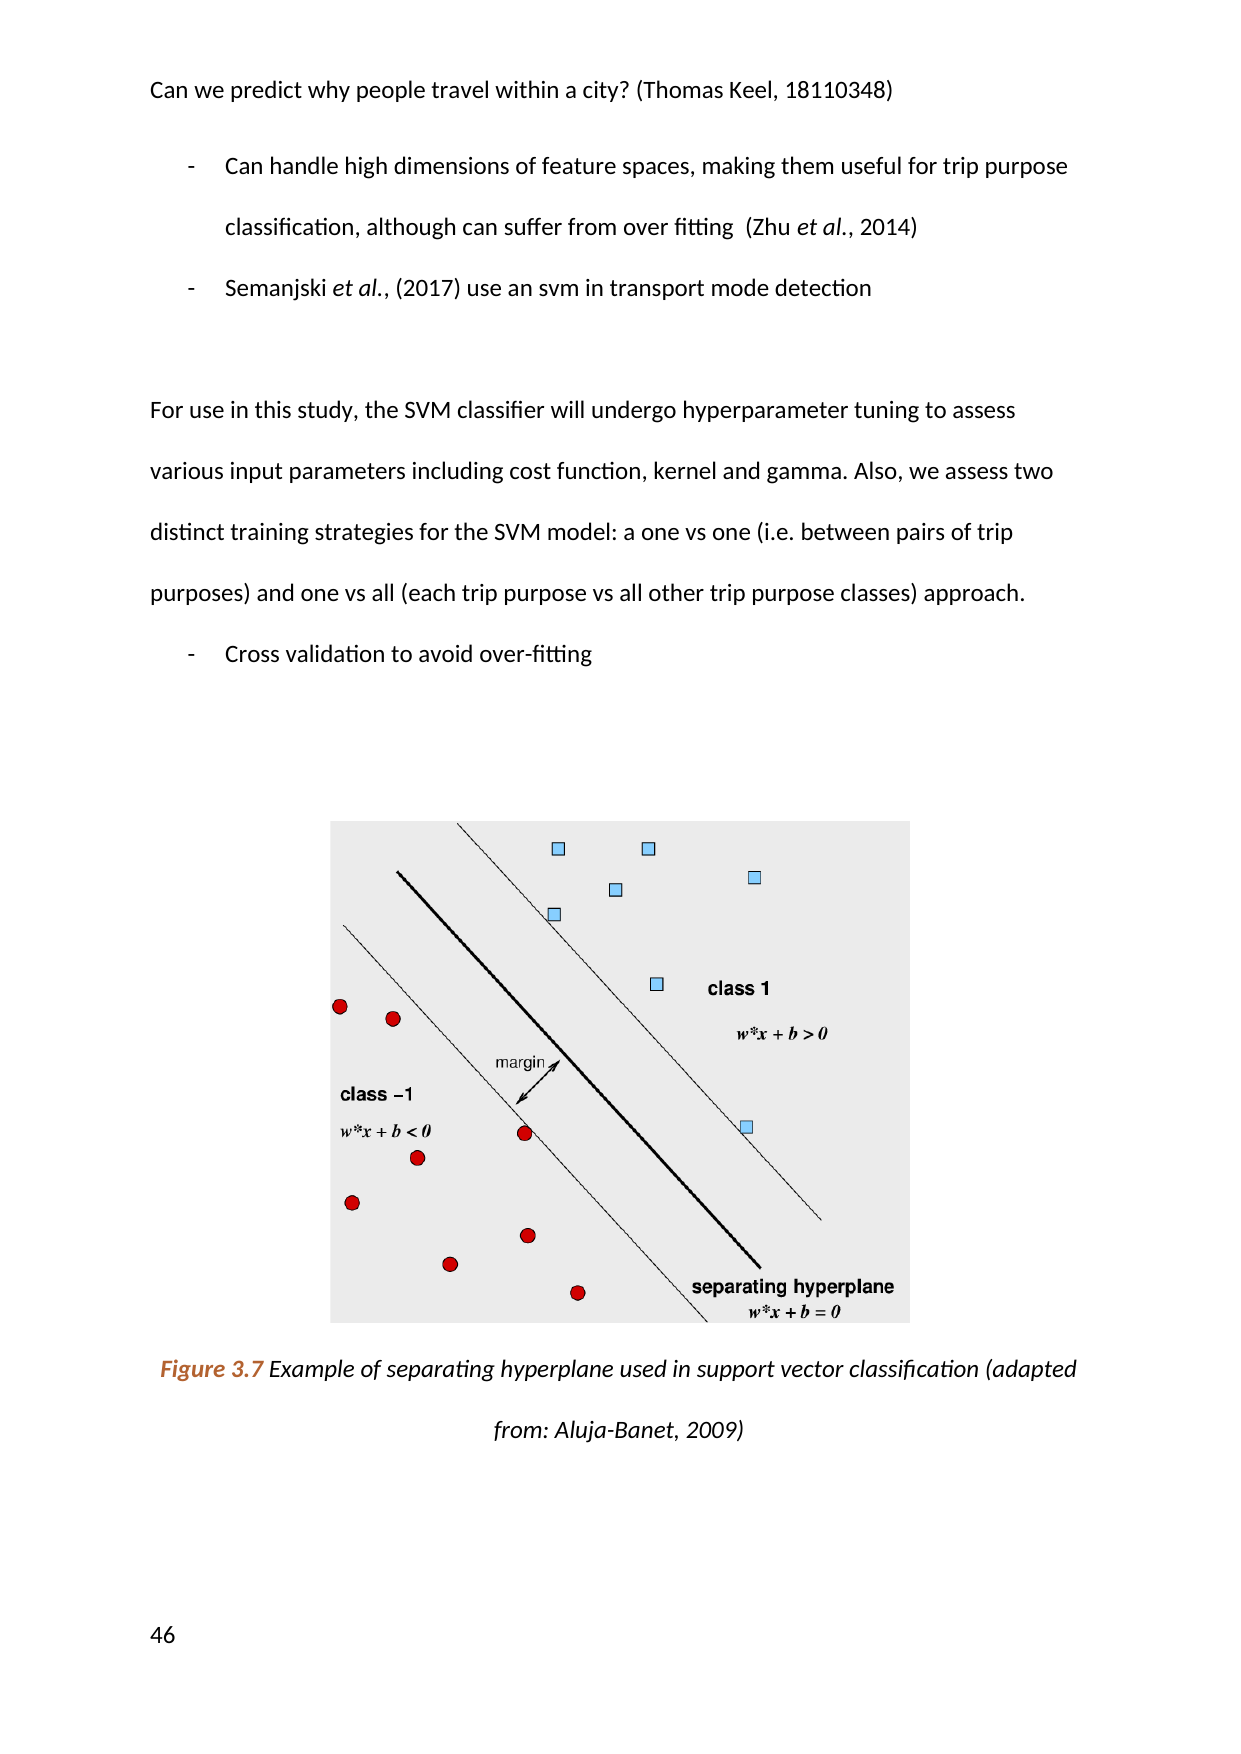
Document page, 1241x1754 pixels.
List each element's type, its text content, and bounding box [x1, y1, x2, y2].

text For use in this study, the SVM classifier will undergo hyperparameter tuning to assess various input parameters including cost function, kernel and gamma. Also, we assess two distinct training strategies for the SVM model: a one vs one (i.e. between pairs of trip purposes) and one vs all (each trip purpose vs all other trip purpose classes) approach. [150, 394, 1090, 608]
text Figure 3.7 Example of separating hyperplane used in support vector classification (adapted from: Aluja-Banet, 2009) [150, 1353, 1090, 1445]
list Semanjski et al., (2017) use an svm in transport mode detection [187, 272, 1090, 303]
picture [330, 821, 910, 1323]
list Cross validation to avoid over-fitting [187, 638, 1090, 669]
list Can handle high dimensions of feature spaces, making them useful for trip purpose classification, although can suffer from over fitting (Zhu et al., 2014) [187, 150, 1090, 242]
